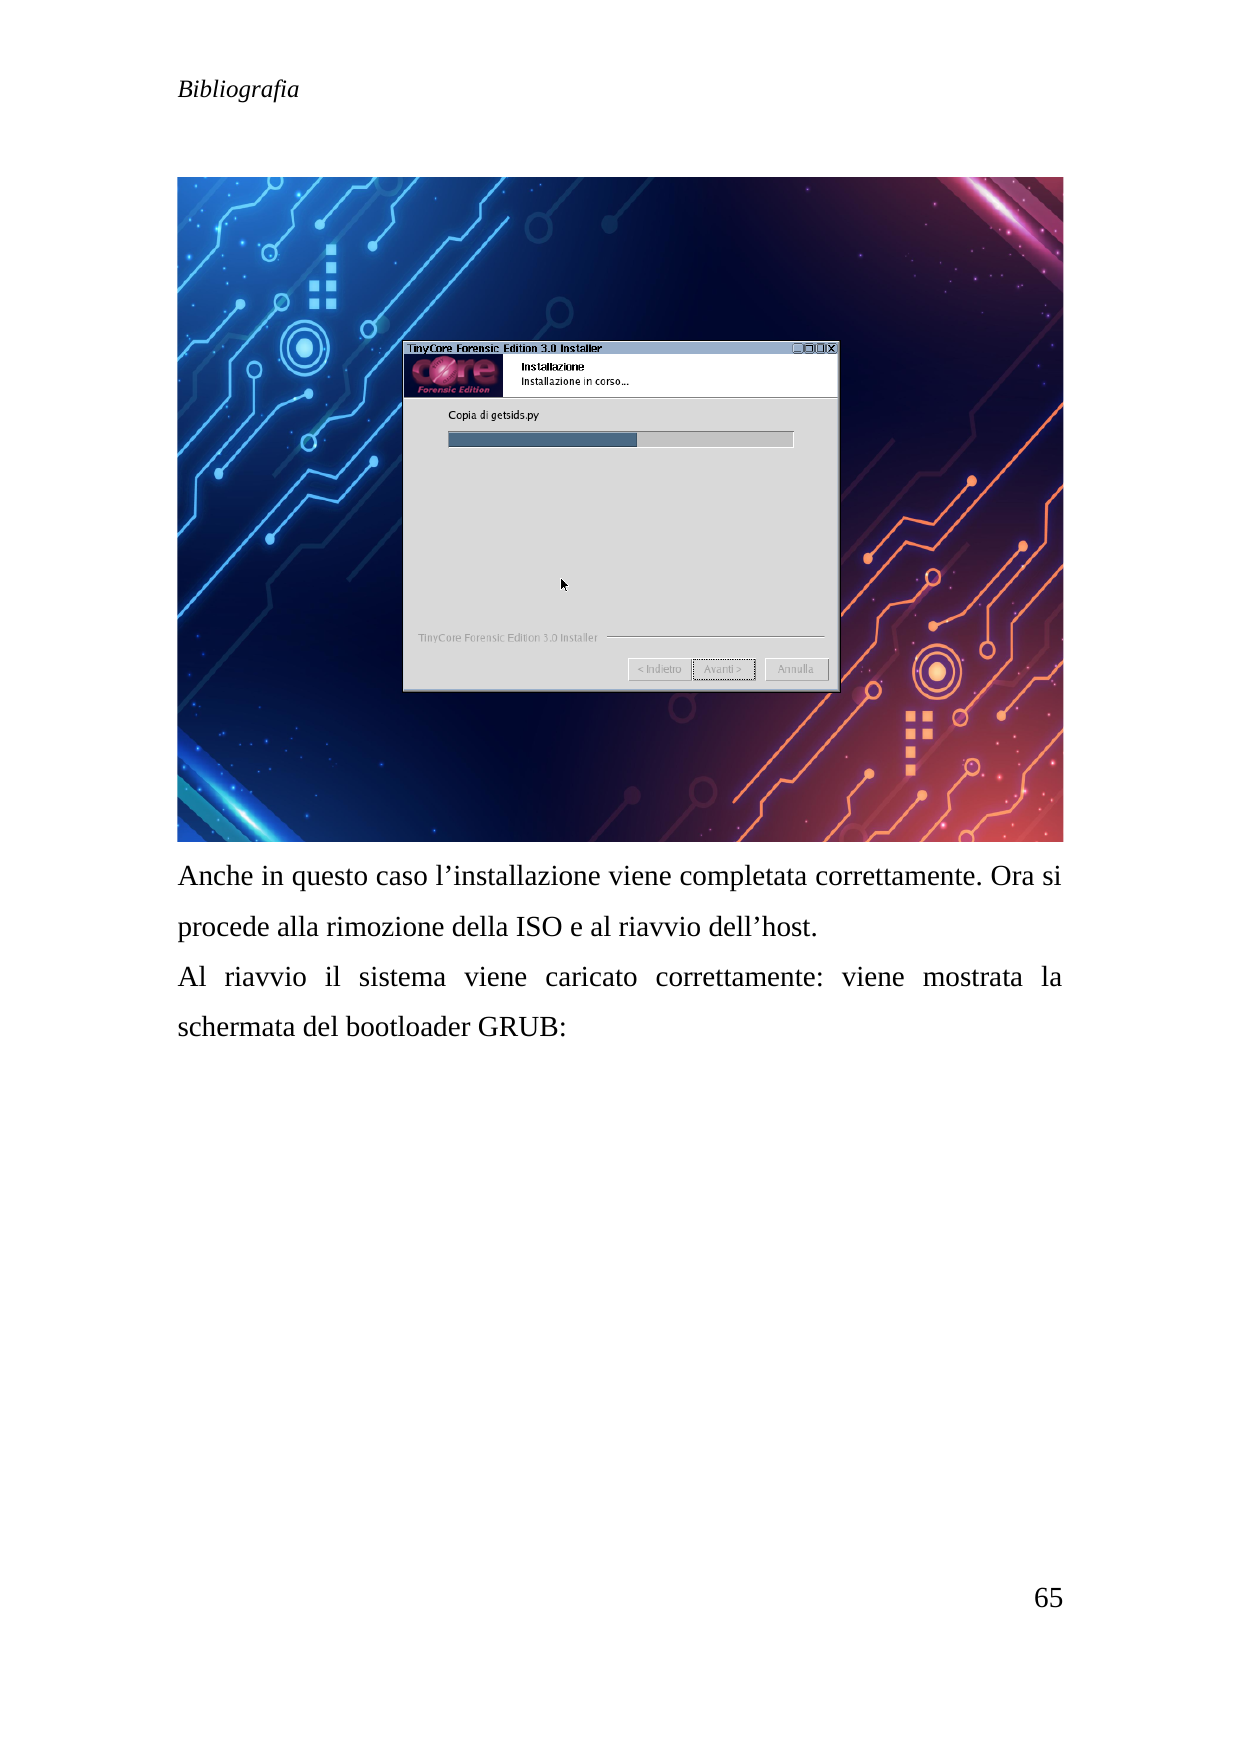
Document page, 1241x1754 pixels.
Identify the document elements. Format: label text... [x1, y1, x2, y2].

text Al riavvio il sistema viene caricato correttamente: viene mostrata la schermata del bootloader GRUB: [177, 959, 1063, 1043]
picture [177, 177, 1064, 842]
text Anche in questo caso l’installazione viene completata correttamente. Ora si procede alla rimozione della ISO e al riavvio dell’host. [177, 858, 1063, 942]
